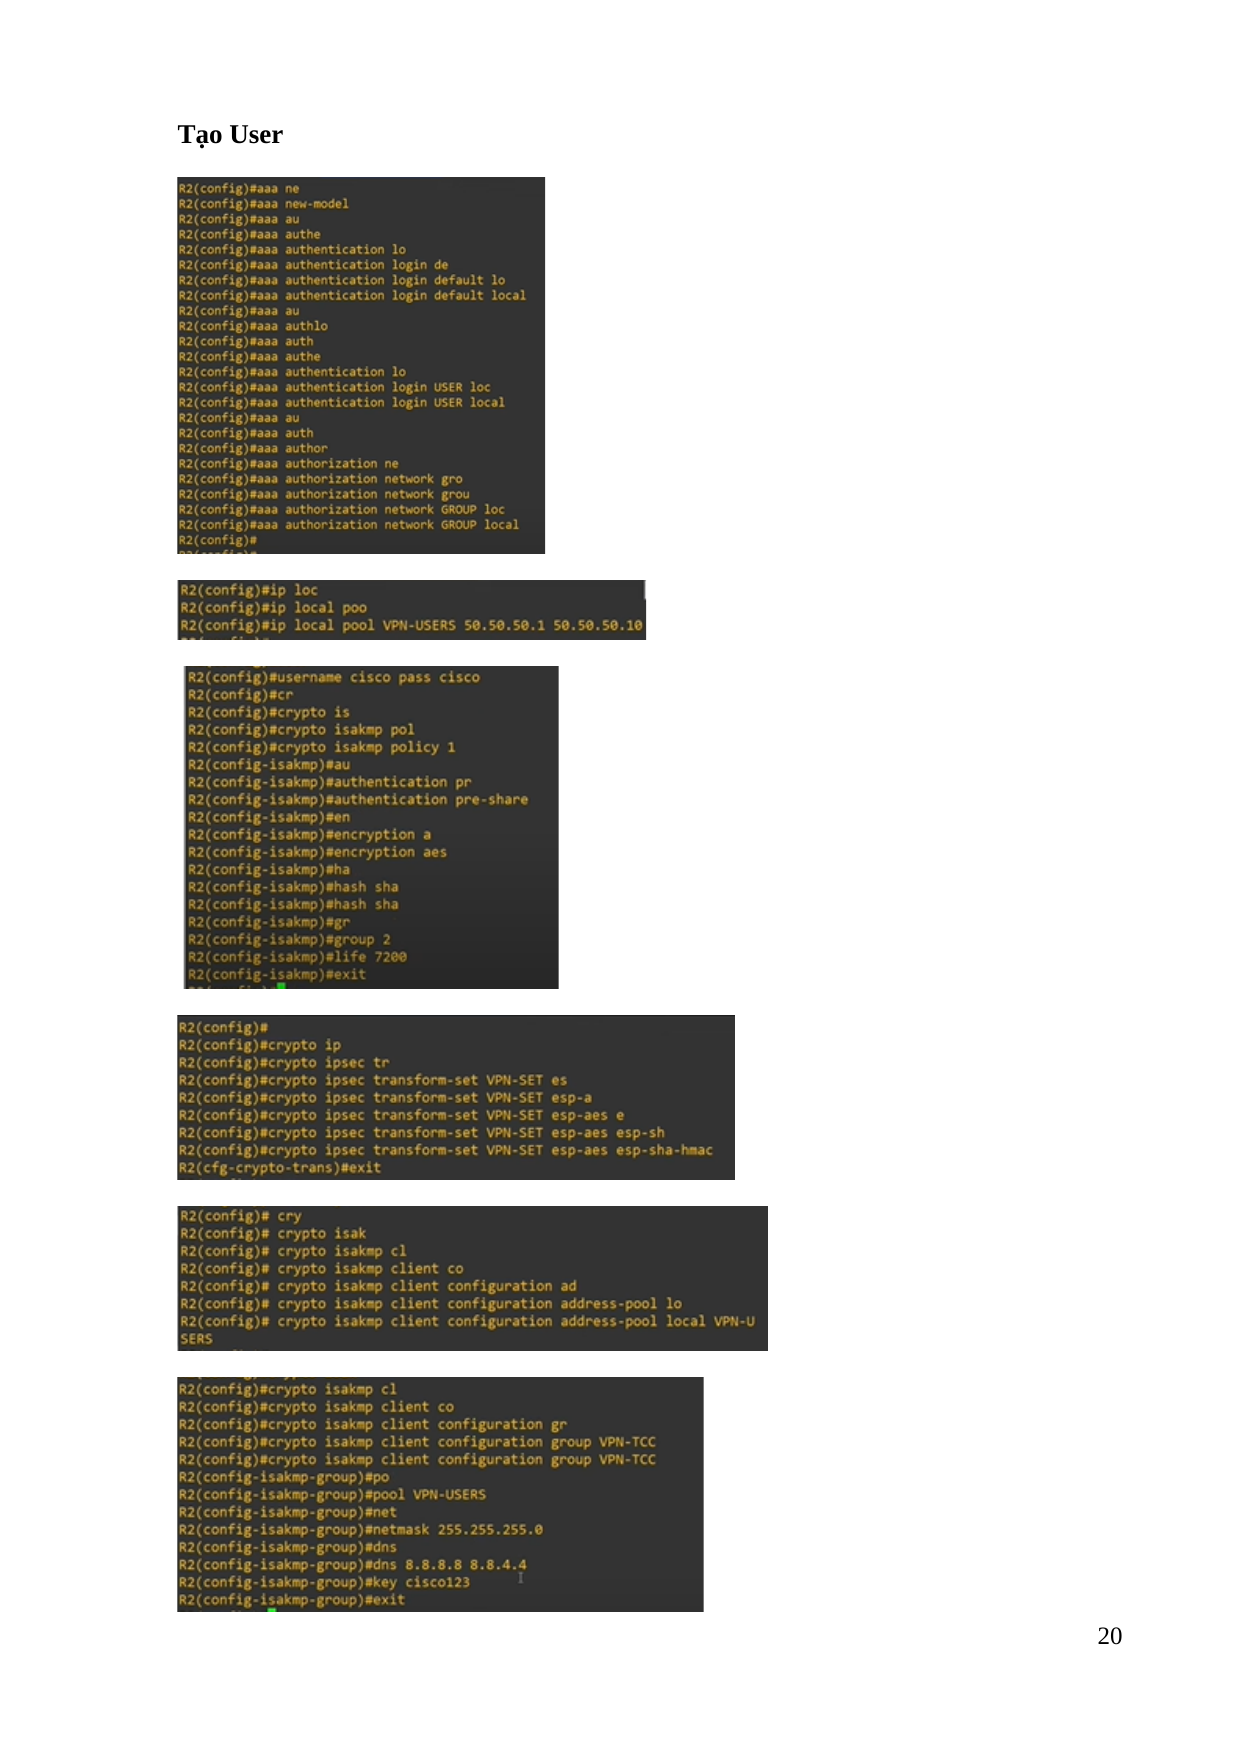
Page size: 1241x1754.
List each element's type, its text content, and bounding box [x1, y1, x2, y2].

picture [177, 177, 546, 554]
picture [177, 1377, 704, 1612]
picture [177, 580, 647, 640]
picture [183, 666, 559, 989]
text Tạo User [177, 118, 1122, 149]
picture [177, 1015, 735, 1180]
picture [177, 1206, 768, 1351]
